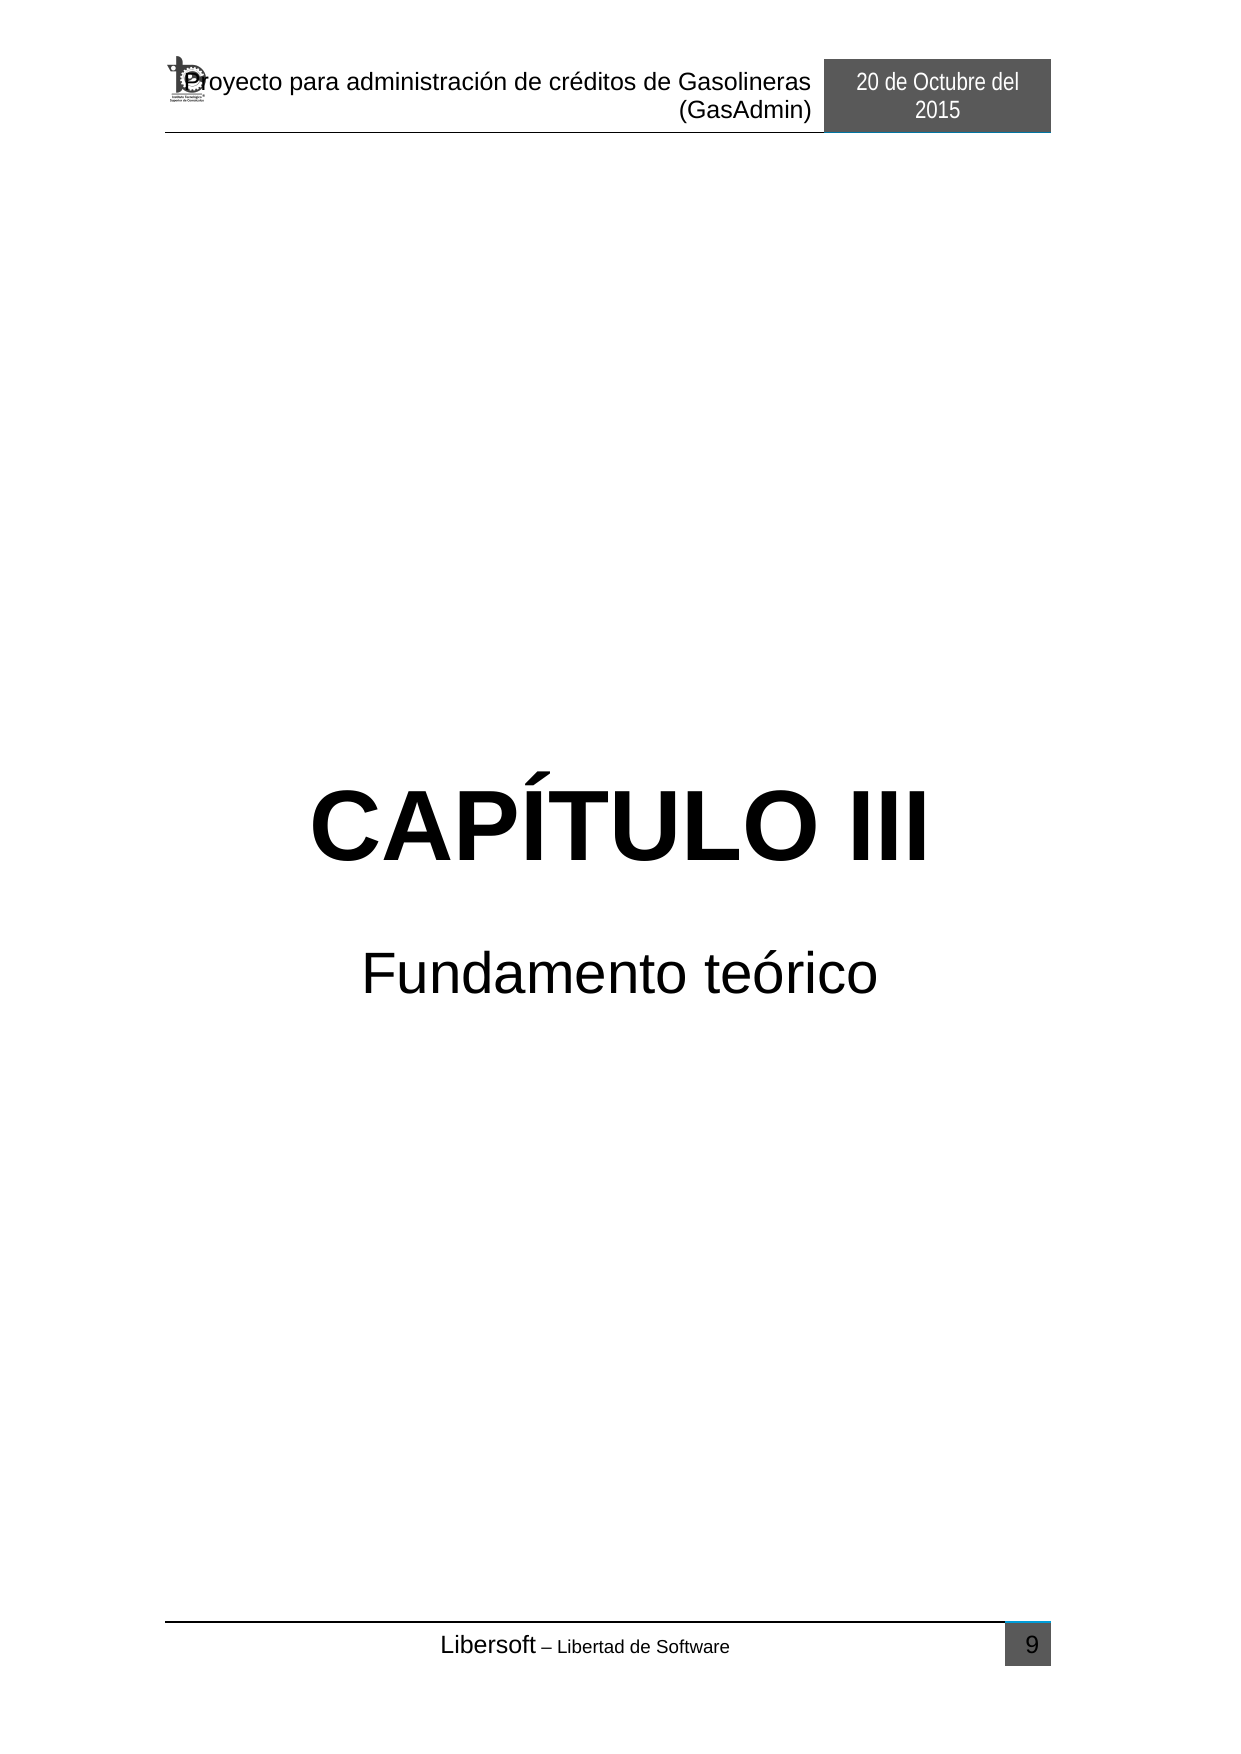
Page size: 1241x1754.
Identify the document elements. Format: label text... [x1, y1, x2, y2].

text Fundamento teórico [177, 939, 1063, 1006]
picture [167, 56, 206, 102]
subtitle Capítulo III [177, 766, 1063, 881]
